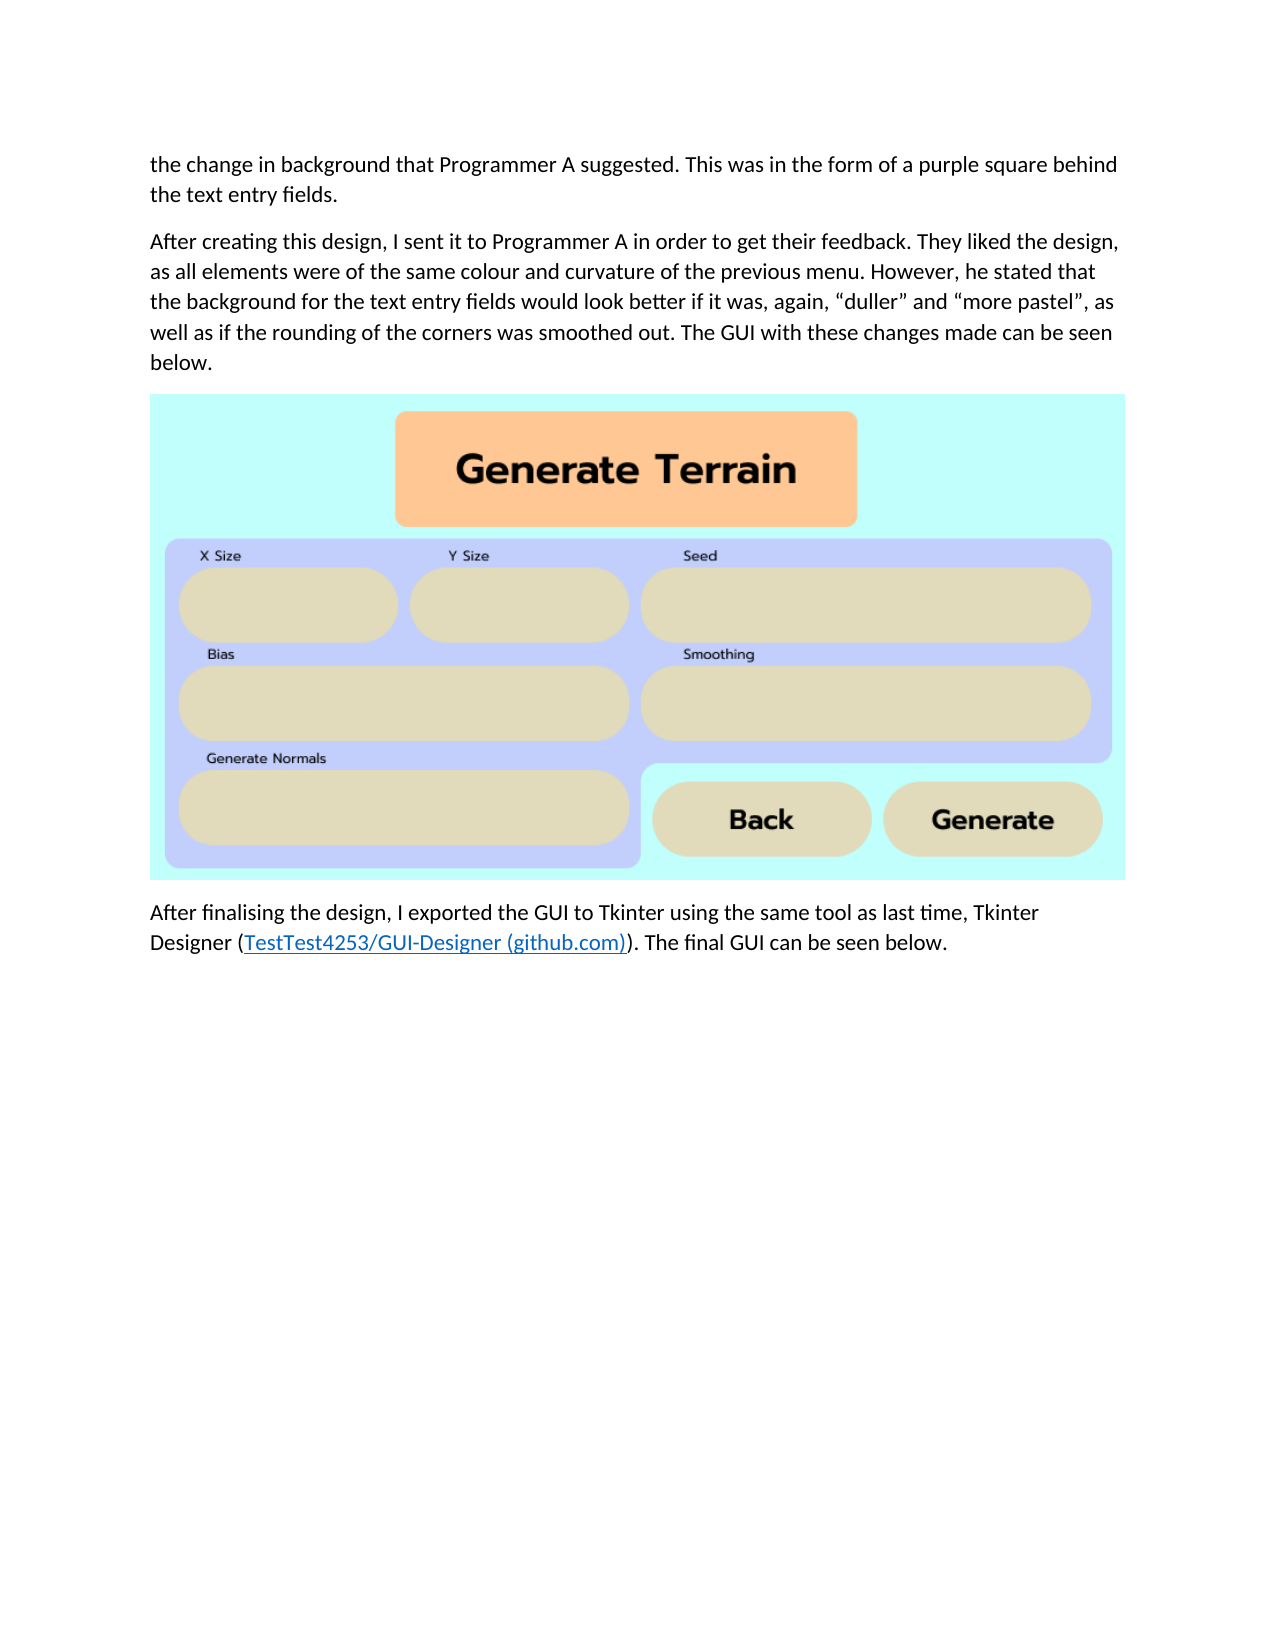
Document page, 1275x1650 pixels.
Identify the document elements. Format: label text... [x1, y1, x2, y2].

text After finalising the design, I exported the GUI to Tkinter using the same tool as last time, Tkinter Designer (TestTest4253/GUI-Designer (github.com)). The final GUI can be seen below. [150, 898, 1125, 956]
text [150, 150, 1125, 208]
text After creating this design, I sent it to Programmer A in order to get their feedback. They liked the design, as all elements were of the same colour and curvature of the previous menu. However, he stated that the background for the text entry fields would look better if it was, again, “duller” and “more pastel”, as well as if the rounding of the corners was smoothed out. The GUI with these changes made can be seen below. [150, 227, 1125, 376]
picture [150, 394, 1125, 880]
